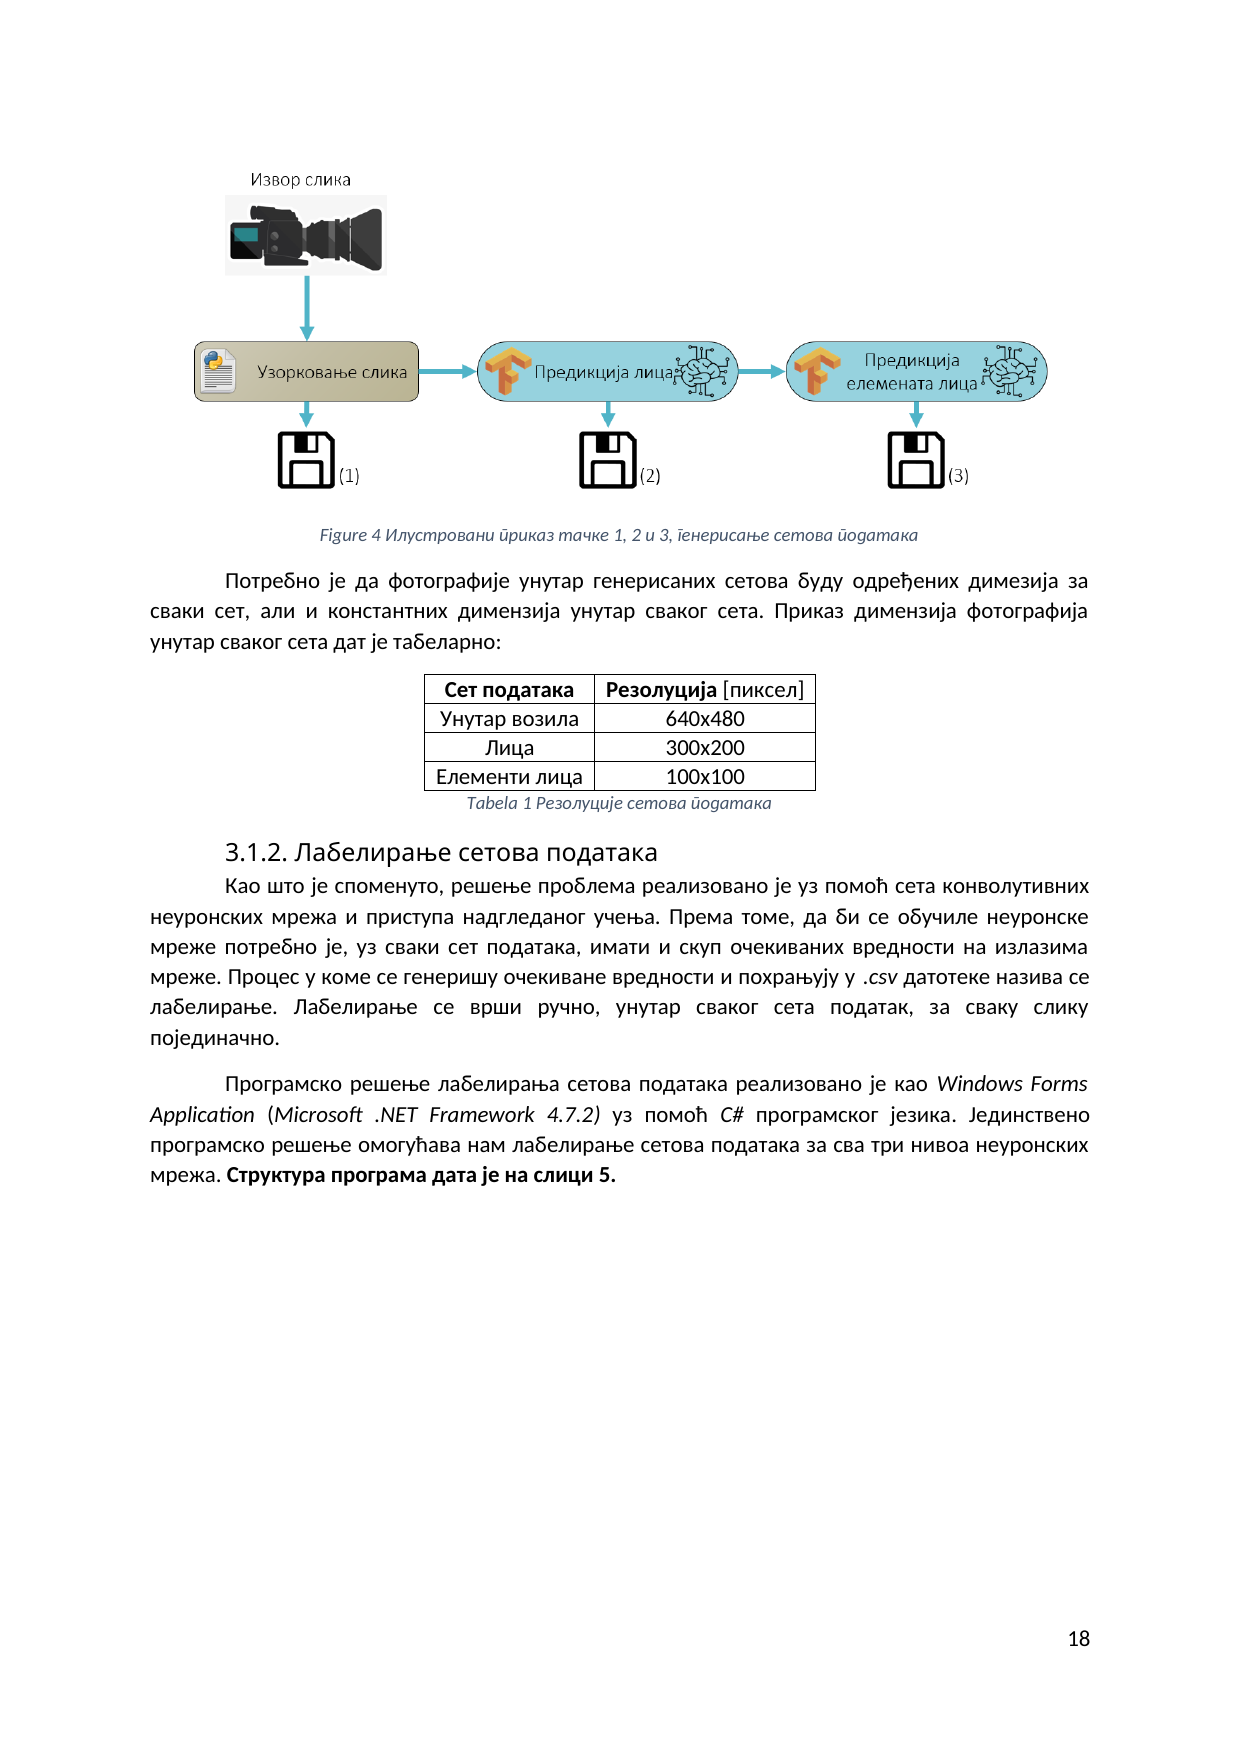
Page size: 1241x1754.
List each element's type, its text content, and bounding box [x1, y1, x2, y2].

text Figure Илустровани приказ тачке 1, 2 и 3, генерисање сетова података [150, 523, 1090, 546]
table_header Сет података [425, 675, 594, 703]
subtitle 3.1.2. Лабелирање сетова података [225, 835, 1090, 869]
text Потребно је да фотографије унутар генерисаних сетова буду одређених димезија за сваки сет, али и константних димензија унутар сваког сета. Приказ димензија фотографија унутар сваког сета дат је табеларно: [150, 566, 1090, 655]
table_cell Лица [425, 733, 594, 761]
table_cell 640x480 [595, 704, 815, 732]
table_cell Елементи лица [425, 762, 594, 790]
table_cell 100x100 [595, 762, 815, 790]
table_cell 300x200 [595, 733, 815, 761]
table_header Резолуција [пиксел] [595, 675, 815, 703]
text Програмско решење лабелирања сетова података реализовано је као Windows Forms Application (Microsoft .NET Framework 4.7.2) уз помоћ C# програмског језика. Јединствено програмско решење омогућава нам лабелирање сетова података за сва три нивоа неуронских мрежа. Структура програма дата је на слици 5. [150, 1069, 1090, 1188]
table_cell Унутар возила [425, 704, 594, 732]
text Као што је споменуто, решење проблема реализовано је уз помоћ сета конволутивних неуронских мрежа и приступа надгледаног учења. Према томе, да би се обучиле неуронске мреже потребно је, уз сваки сет података, имати и скуп очекиваних вредности на излазима мреже. Процес у коме се генеришу очекиване вредности и похрањују у .csv датотеке назива се лабелирање. Лабелирање се врши ручно, унутар сваког сета податак, за сваку слику појединачно. [150, 872, 1090, 1051]
picture [150, 150, 1091, 504]
text Tabela Резолуције сетова података [150, 791, 1090, 814]
